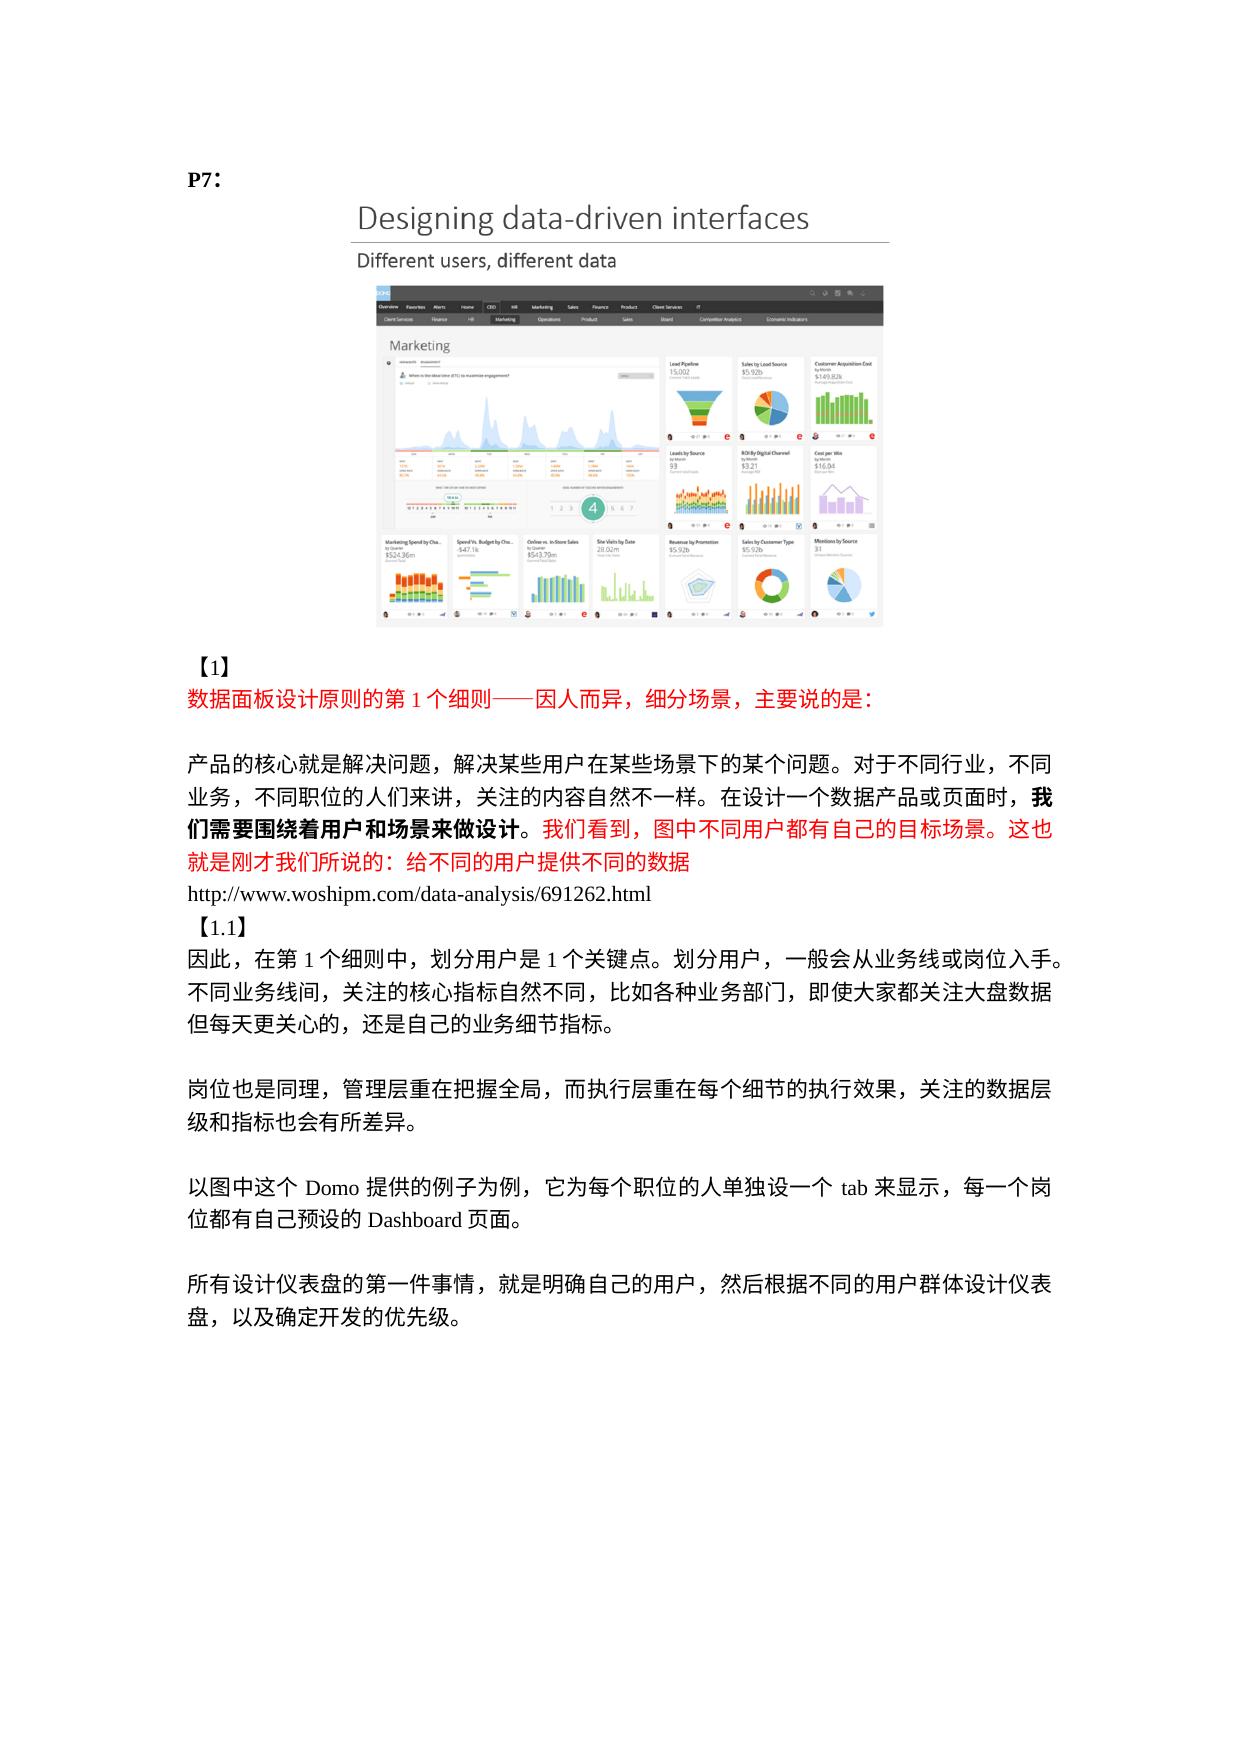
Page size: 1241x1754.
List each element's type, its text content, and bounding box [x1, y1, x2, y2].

text 【1.1】 [187, 909, 1053, 942]
text 【1】 [187, 649, 1053, 682]
text 岗位也是同理，管理层重在把握全局，而执行层重在每个细节的执行效果，关注的数据层级和指标也会有所差异。 [187, 1072, 1053, 1137]
text http://www.woshipm.com/data-analysis/691262.html [187, 877, 1053, 909]
text 所有设计仪表盘的第一件事情，就是明确自己的用户，然后根据不同的用户群体设计仪表盘，以及确定开发的优先级。 [187, 1267, 1053, 1332]
text 以图中这个 Domo 提供的例子为例，它为每个职位的人单独设一个 tab 来显示，每一个岗位都有自己预设的 Dashboard 页面。 [187, 1169, 1053, 1234]
text 因此，在第1个细则中，划分用户是1个关键点。划分用户，一般会从业务线或岗位入手。不同业务线间，关注的核心指标自然不同，比如各种业务部门，即使大家都关注大盘数据，但每天更关心的，还是自己的业务细节指标。 [187, 942, 1053, 1039]
text 产品的核心就是解决问题，解决某些用户在某些场景下的某个问题。对于不同行业，不同业务，不同职位的人们来讲，关注的内容自然不一样。在设计一个数据产品或页面时，我们需要围绕着用户和场景来做设计。我们看到，图中不同用户都有自己的目标场景。这也就是刚才我们所说的：给不同的用户提供不同的数据 [187, 747, 1053, 877]
picture [350, 194, 890, 630]
text P7： [187, 162, 1053, 194]
text 数据面板设计原则的第1个细则——因人而异，细分场景，主要说的是： [187, 682, 1053, 714]
